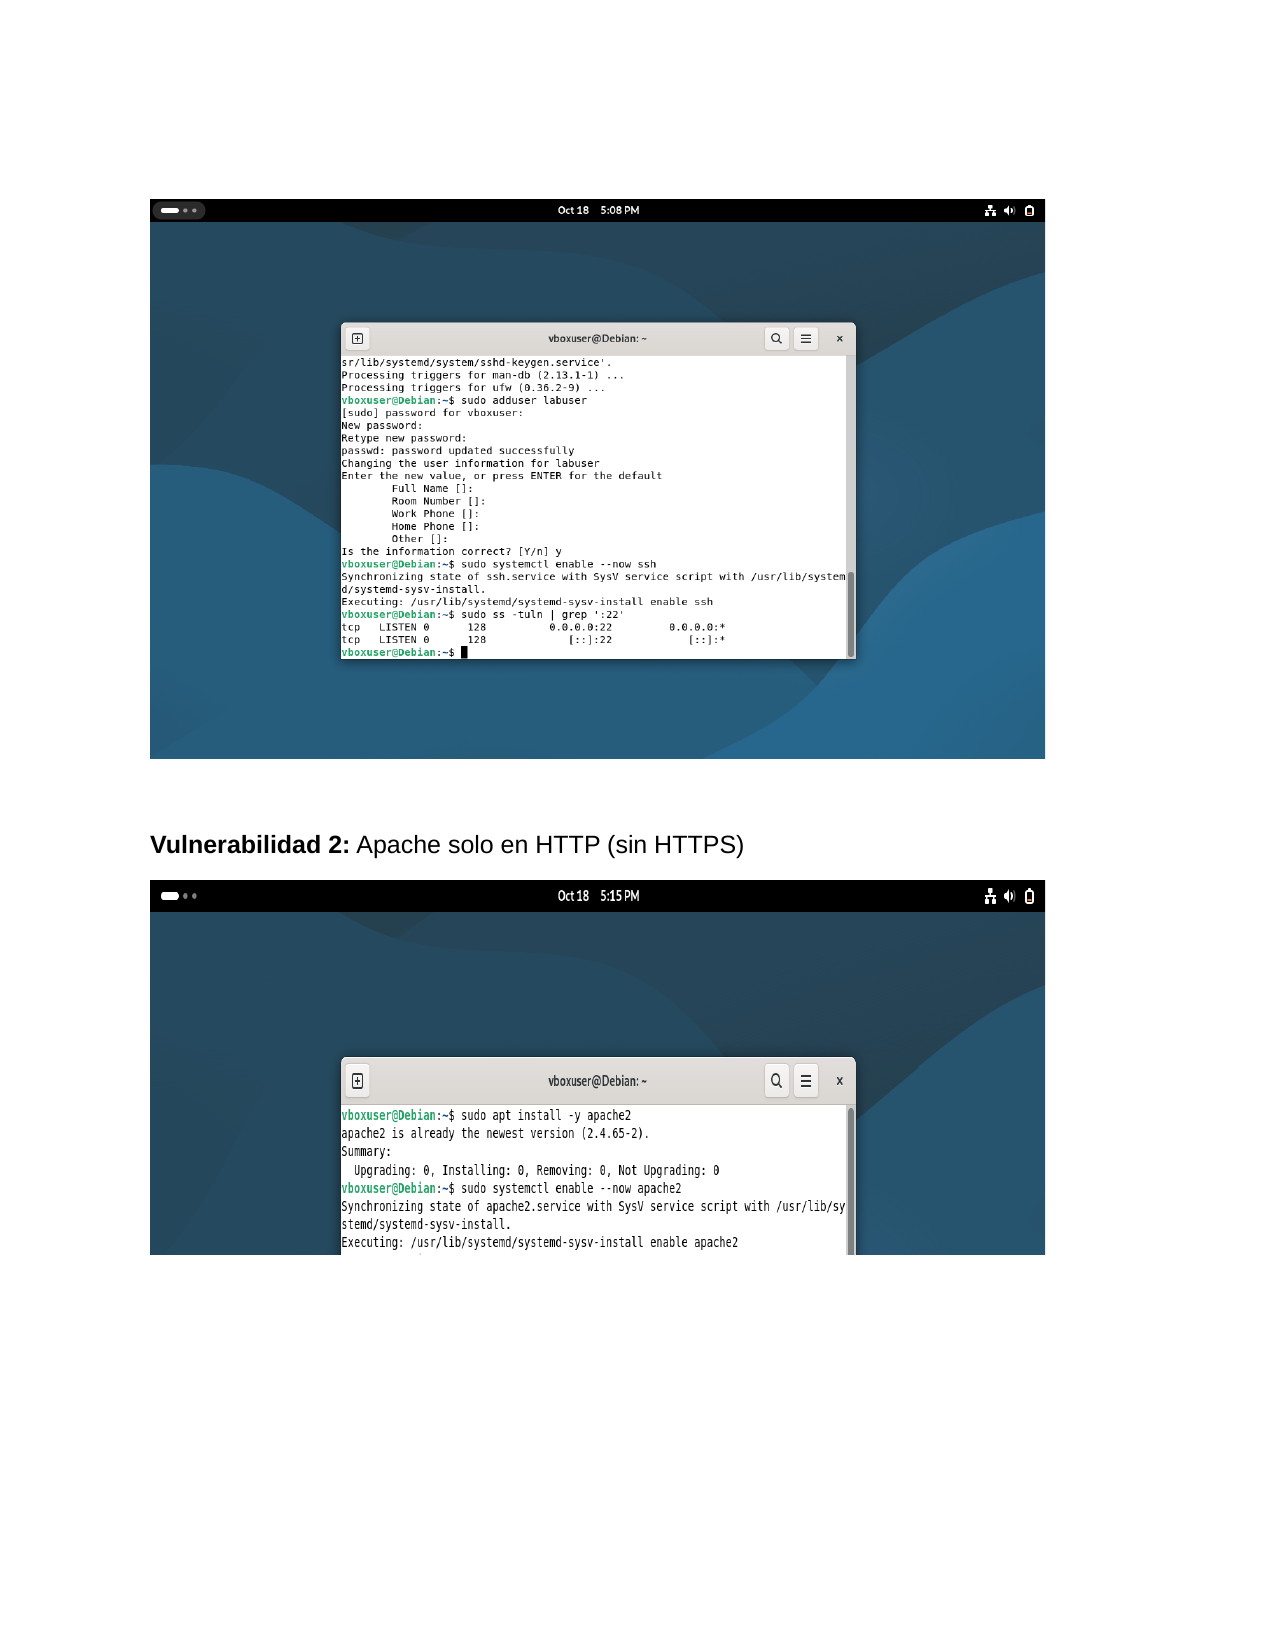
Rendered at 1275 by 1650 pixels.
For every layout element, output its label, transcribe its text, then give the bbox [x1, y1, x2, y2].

picture [150, 199, 1046, 759]
text Vulnerabilidad 2: Apache solo en HTTP (sin HTTPS) [150, 831, 1125, 859]
picture [150, 880, 1046, 1255]
